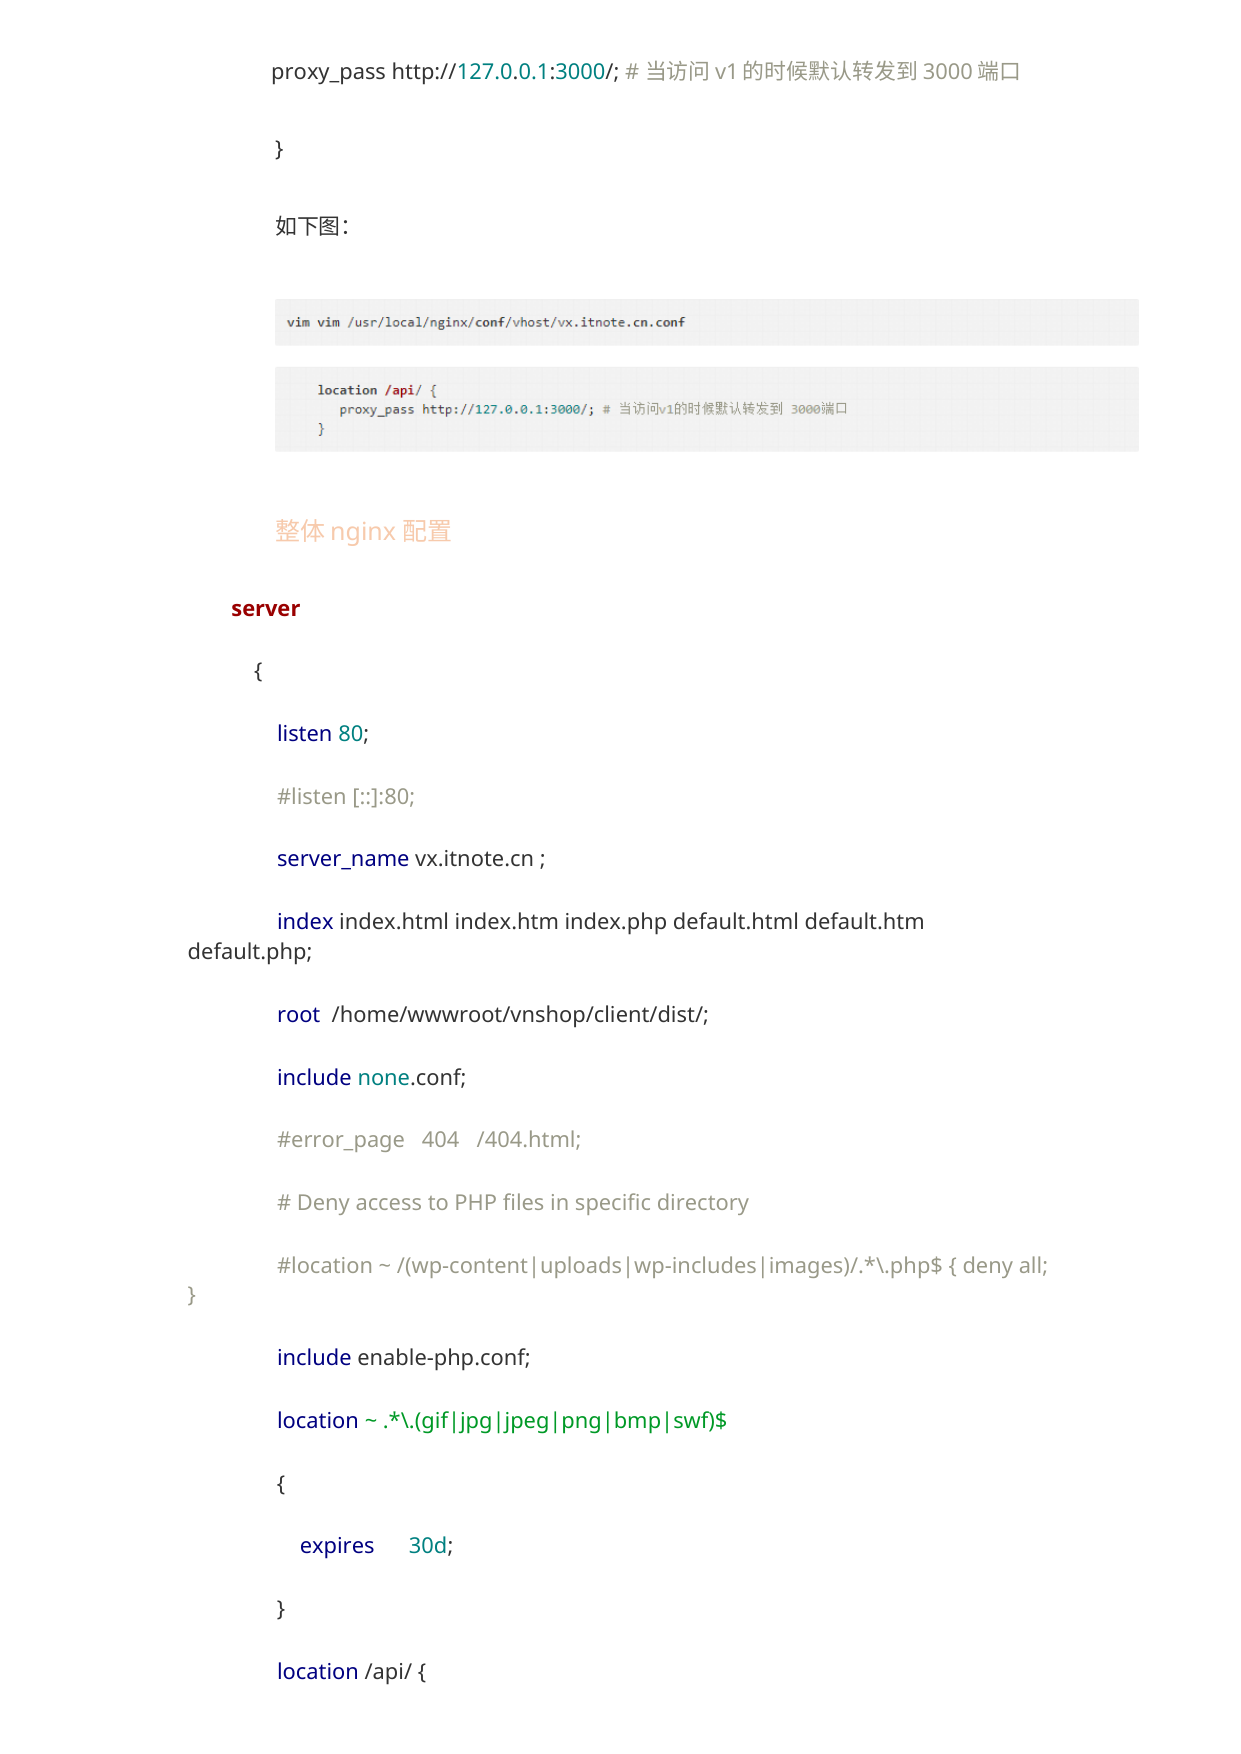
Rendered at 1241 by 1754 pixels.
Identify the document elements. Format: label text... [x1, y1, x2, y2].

text root /home/wwwroot/vnshop/client/dist/; [187, 999, 1053, 1029]
text 整体nginx 配置 [231, 500, 1053, 560]
text include enable-php.conf; [187, 1342, 1053, 1372]
text } [231, 132, 1053, 162]
text proxy_pass http://127.0.0.1:3000/; # 当访问v1的时候默认转发到 3000端口 [187, 40, 1053, 100]
text listen 80; [187, 718, 1053, 748]
text expires 30d; [187, 1530, 1053, 1560]
text # Deny access to PHP files in specific directory [187, 1187, 1053, 1217]
text location /api/ { [187, 1656, 1053, 1686]
text server [187, 593, 1053, 622]
text { [187, 655, 1053, 685]
text server_name vx.itnote.cn ; [187, 843, 1053, 873]
text #location ~ /(wp-content|uploads|wp-includes|images)/.*\.php$ { deny all; } [187, 1249, 1053, 1309]
text include none.conf; [187, 1061, 1053, 1091]
text #listen [::]:80; [187, 781, 1053, 811]
text #error_page 404 /404.html; [187, 1124, 1053, 1154]
text index index.html index.htm index.php default.html default.htm default.php; [187, 906, 1053, 966]
text { [187, 1468, 1053, 1497]
picture [275, 299, 1139, 456]
text 如下图： [231, 195, 1053, 255]
text location ~ .*\.(gif|jpg|jpeg|png|bmp|swf)$ [187, 1405, 1053, 1435]
text } [187, 1593, 1053, 1623]
